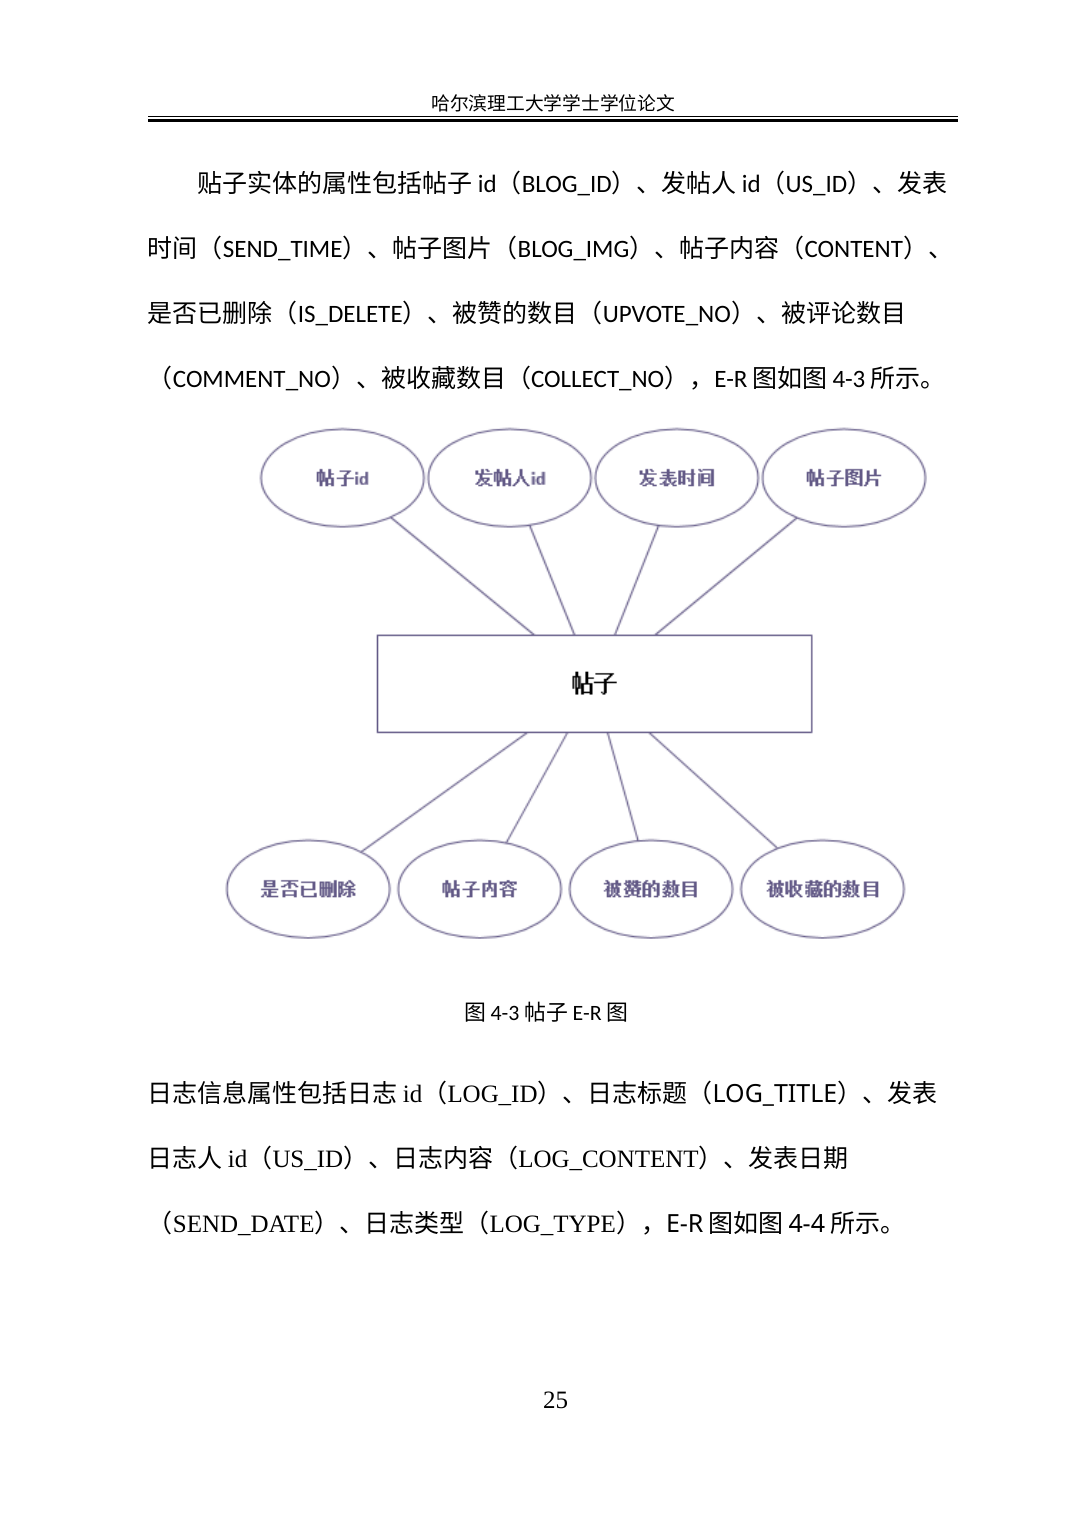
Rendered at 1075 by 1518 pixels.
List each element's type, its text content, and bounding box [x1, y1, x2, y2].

text 贴子实体的属性包括帖子id（BLOG_ID）、发帖人id（US_ID）、发表时间（SEND_TIME）、帖子图片（BLOG_IMG）、帖子内容（CONTENT）、是否已删除（IS_DELETE）、被赞的数目（UPVOTE_NO）、被评论数目（COMMENT_NO）、被收藏数目（COLLECT_NO），E-R图如图4-3所示。 [148, 149, 957, 409]
text 图4-3 帖子E-R图 [381, 994, 957, 1027]
text 日志信息属性包括日志id（LOG_ID）、日志标题（LOG_TITLE）、发表日志人id（US_ID）、日志内容（LOG_CONTENT）、发表日期（SEND_DATE）、日志类型（LOG_TYPE），E-R图如图4-4所示。 [148, 1059, 957, 1254]
picture [197, 425, 1007, 946]
